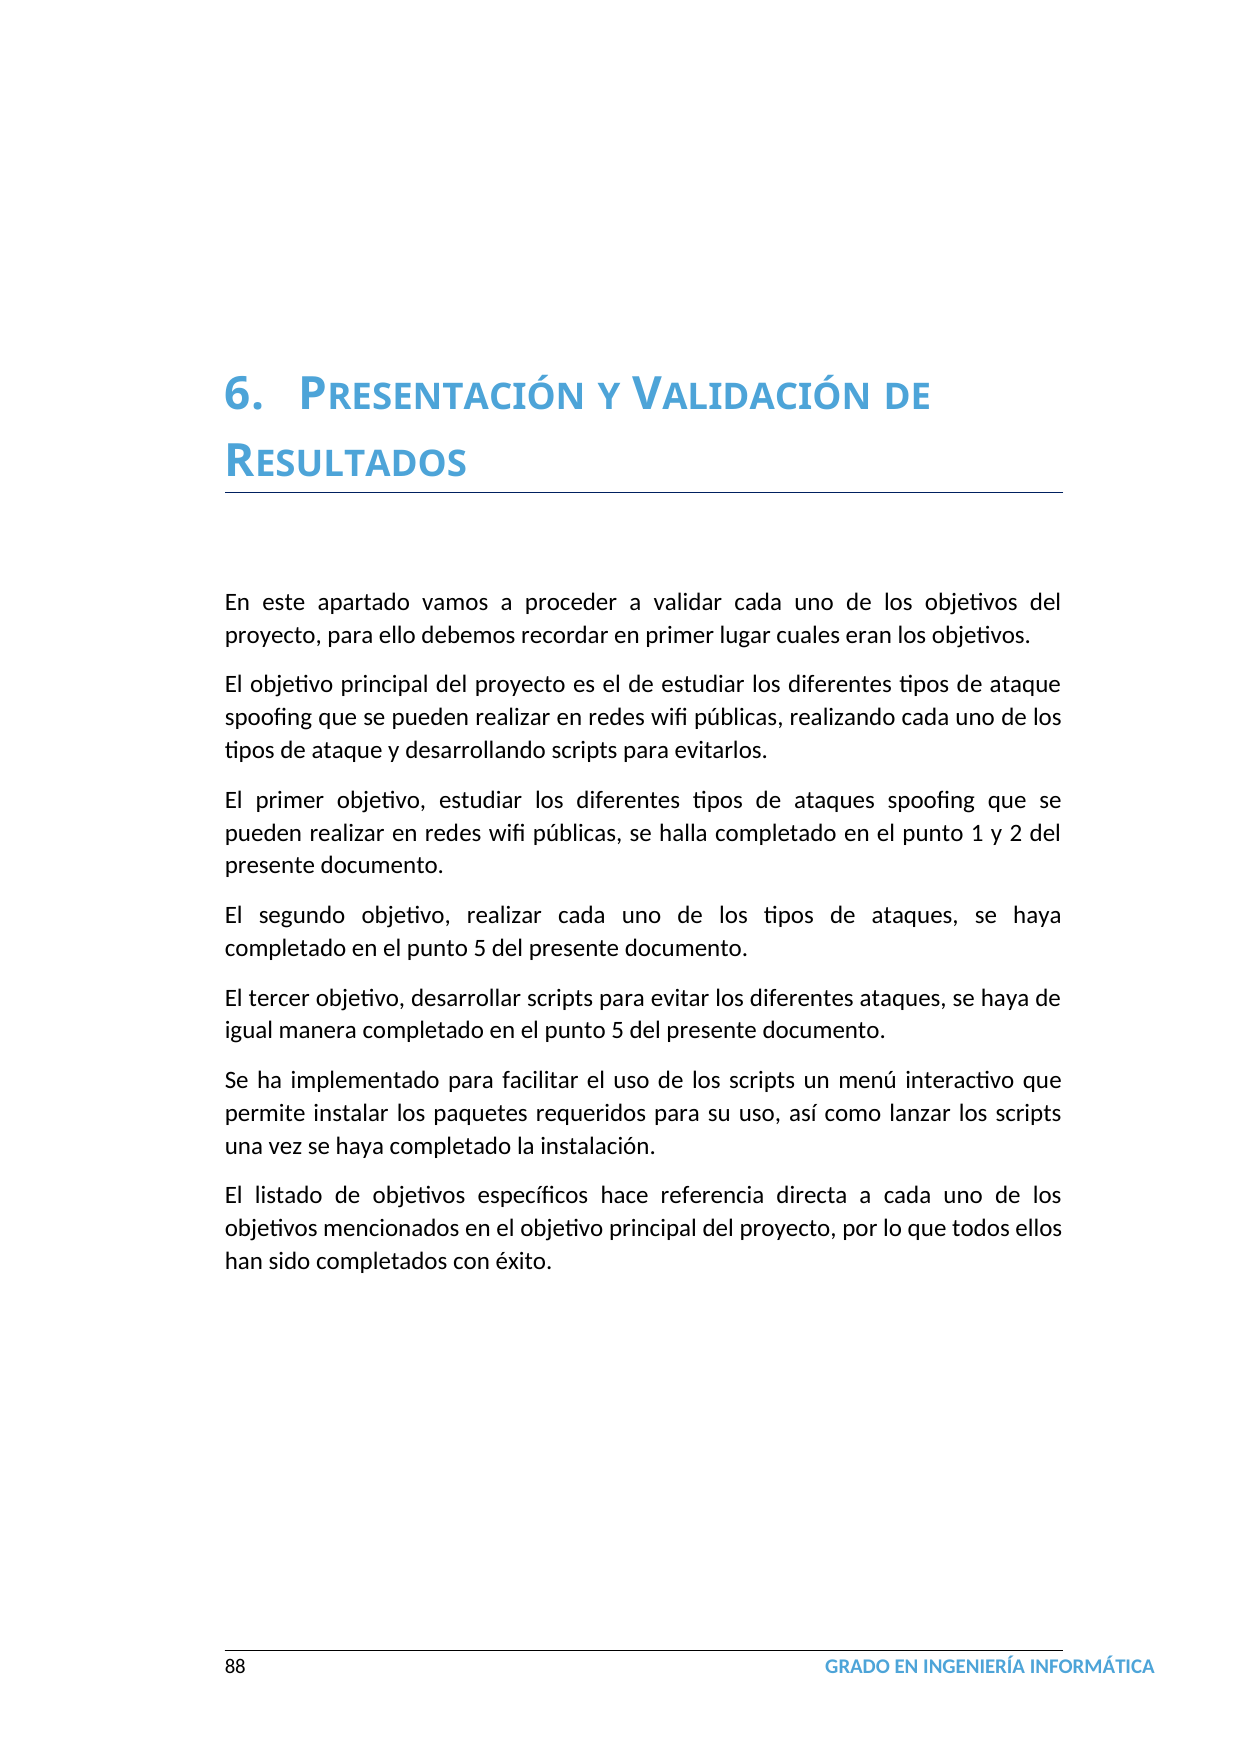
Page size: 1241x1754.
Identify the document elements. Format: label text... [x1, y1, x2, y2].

text Se ha implementado para facilitar el uso de los scripts un menú interactivo que permite instalar los paquetes requeridos para su uso, así como lanzar los scripts una vez se haya completado la instalación. [224, 1064, 1063, 1161]
text El listado de objetivos específicos hace referencia directa a cada uno de los objetivos mencionados en el objetivo principal del proyecto, por lo que todos ellos han sido completados con éxito. [224, 1180, 1063, 1276]
text El objetivo principal del proyecto es el de estudiar los diferentes tipos de ataque spoofing que se pueden realizar en redes wifi públicas, realizando cada uno de los tipos de ataque y desarrollando scripts para evitarlos. [224, 668, 1063, 765]
text En este apartado vamos a proceder a validar cada uno de los objetivos del proyecto, para ello debemos recordar en primer lugar cuales eran los objetivos. [224, 586, 1063, 649]
text El primer objetivo, estudiar los diferentes tipos de ataques spoofing que se pueden realizar en redes wifi públicas, se halla completado en el punto 1 y 2 del presente documento. [224, 784, 1063, 880]
text El tercer objetivo, desarrollar scripts para evitar los diferentes ataques, se haya de igual manera completado en el punto 5 del presente documento. [224, 982, 1063, 1045]
subtitle Presentación y Validación de Resultados [224, 360, 1063, 493]
text El segundo objetivo, realizar cada uno de los tipos de ataques, se haya completado en el punto 5 del presente documento. [224, 899, 1063, 963]
